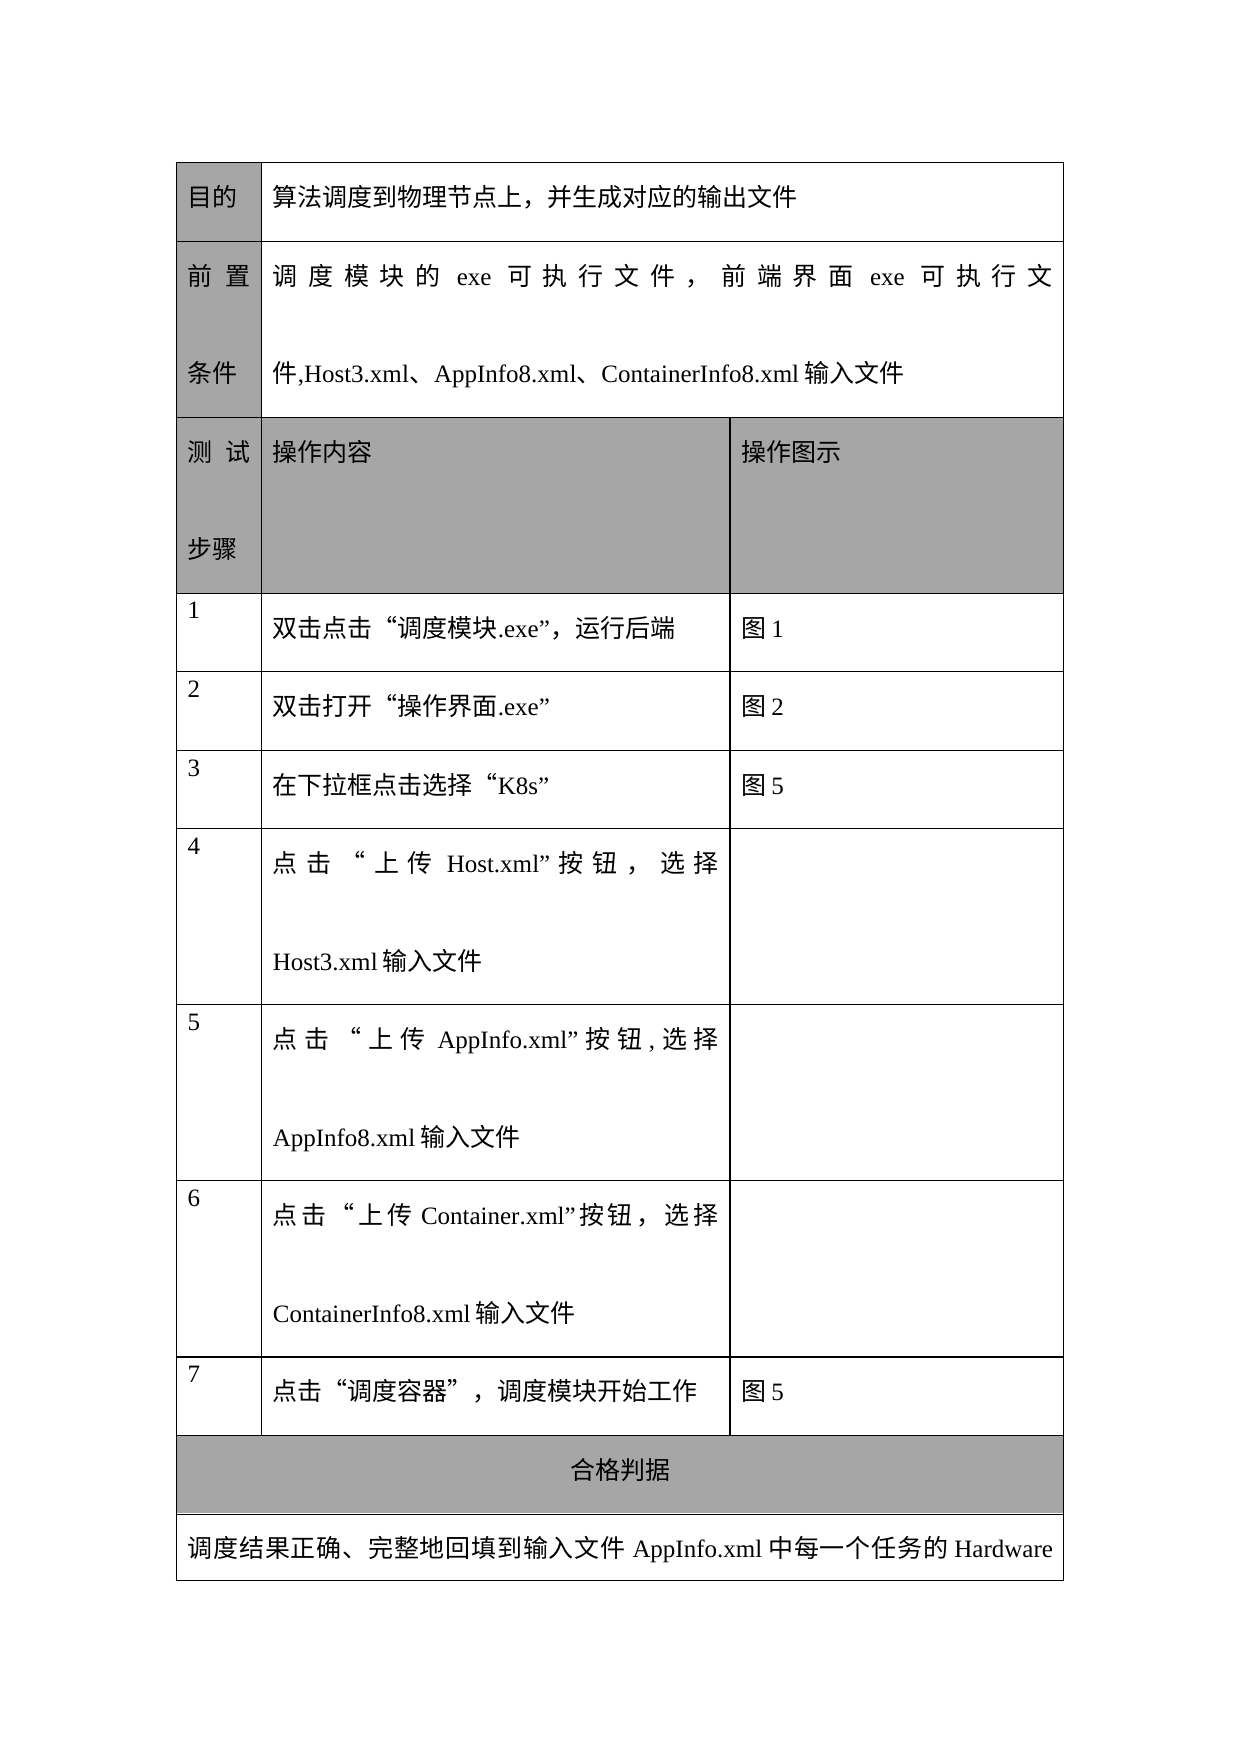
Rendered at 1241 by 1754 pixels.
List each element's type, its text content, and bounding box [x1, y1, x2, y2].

table_cell [731, 829, 1063, 1004]
table_cell [731, 1181, 1063, 1356]
table_cell 操作内容 [262, 418, 729, 593]
table_cell [731, 1005, 1063, 1180]
table_cell 点击“上传Host.xml”按钮，选择Host3.xml输入文件 [262, 829, 729, 1004]
table_cell 点击“调度容器”，调度模块开始工作 [262, 1358, 729, 1435]
table_cell 图1 [731, 594, 1063, 671]
table_cell 图2 [731, 672, 1063, 750]
table_cell 双击点击“调度模块.exe”，运行后端 [262, 594, 729, 671]
table_cell 测试目的 [177, 163, 261, 241]
table_cell 点击“上传AppInfo.xml”按钮,选择AppInfo8.xml输入文件 [262, 1005, 729, 1180]
table_cell 7 [177, 1358, 261, 1435]
table_cell 6 [177, 1181, 261, 1356]
table_cell 前置条件 [177, 242, 261, 417]
table_cell 1 [177, 594, 261, 671]
table_cell 测试步骤 [177, 418, 261, 593]
table_cell 双击打开“操作界面.exe” [262, 672, 729, 750]
table_cell 图5 [731, 1358, 1063, 1435]
table_cell 3 [177, 751, 261, 828]
table_cell 操作图示 [731, 418, 1063, 593]
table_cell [177, 1515, 1063, 1579]
table_cell 在下拉框点击选择“K8s” [262, 751, 729, 828]
table_cell 2 [177, 672, 261, 750]
table_cell 图5 [731, 751, 1063, 828]
table_cell 5 [177, 1005, 261, 1180]
table_cell 点击“上传Container.xml”按钮，选择ContainerInfo8.xml输入文件 [262, 1181, 729, 1356]
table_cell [262, 163, 1063, 241]
table_cell 4 [177, 829, 261, 1004]
table_cell 调度模块的exe可执行文件，前端界面exe可执行文件,Host3.xml、AppInfo8.xml、ContainerInfo8.xml输入文件 [262, 242, 1063, 417]
table_cell 合格判据 [177, 1436, 1063, 1513]
